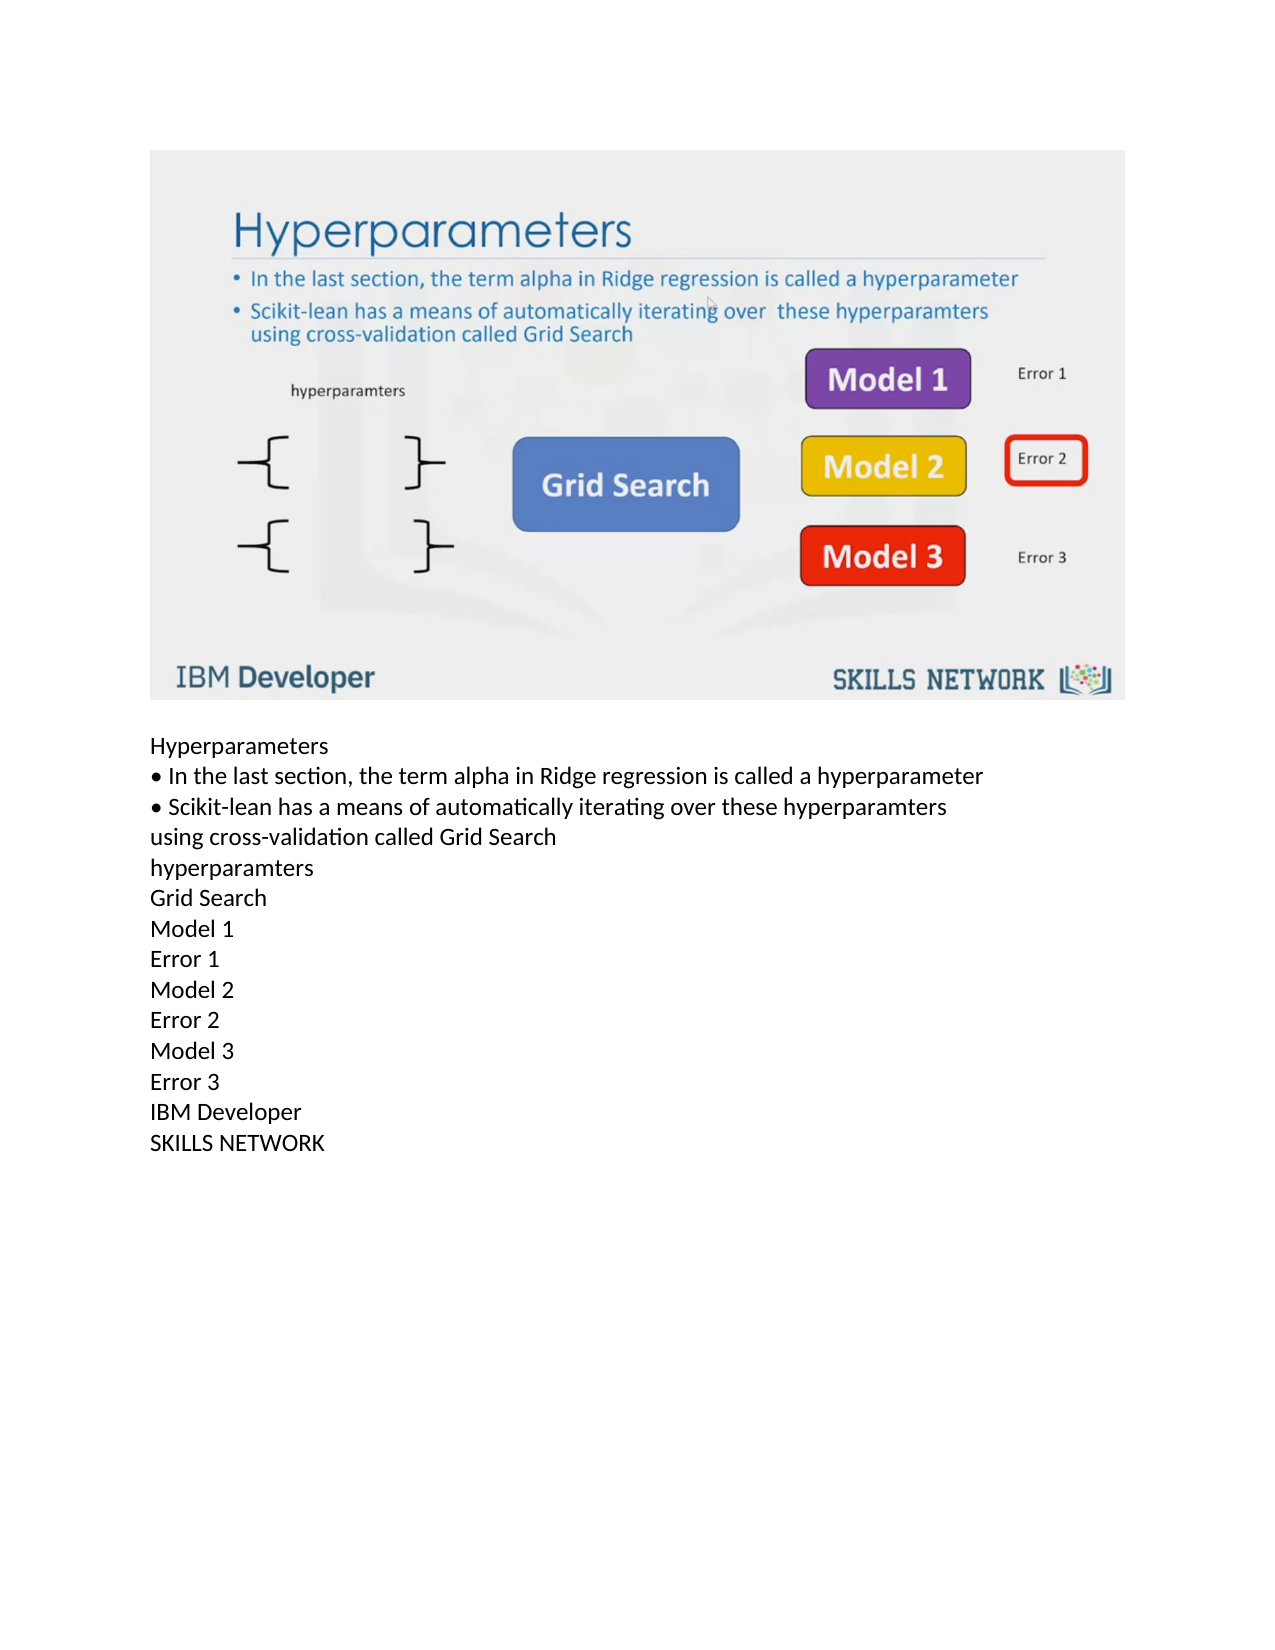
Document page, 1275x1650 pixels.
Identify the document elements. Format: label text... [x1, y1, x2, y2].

picture [150, 150, 1125, 700]
text Hyperparameters [150, 730, 1125, 760]
text • Scikit-lean has a means of automatically iterating over these hyperparamters [150, 791, 1125, 821]
text SKILLS NETWORK [150, 1127, 1125, 1157]
text Model 2 [150, 974, 1125, 1004]
text hyperparamters [150, 852, 1125, 882]
text IBM Developer [150, 1096, 1125, 1127]
text Model 1 [150, 913, 1125, 943]
text using cross-validation called Grid Search [150, 821, 1125, 852]
text Model 3 [150, 1035, 1125, 1066]
text Error 2 [150, 1004, 1125, 1035]
text Error 3 [150, 1066, 1125, 1096]
text Grid Search [150, 882, 1125, 913]
text Error 1 [150, 943, 1125, 974]
text • In the last section, the term alpha in Ridge regression is called a hyperparameter [150, 760, 1125, 791]
